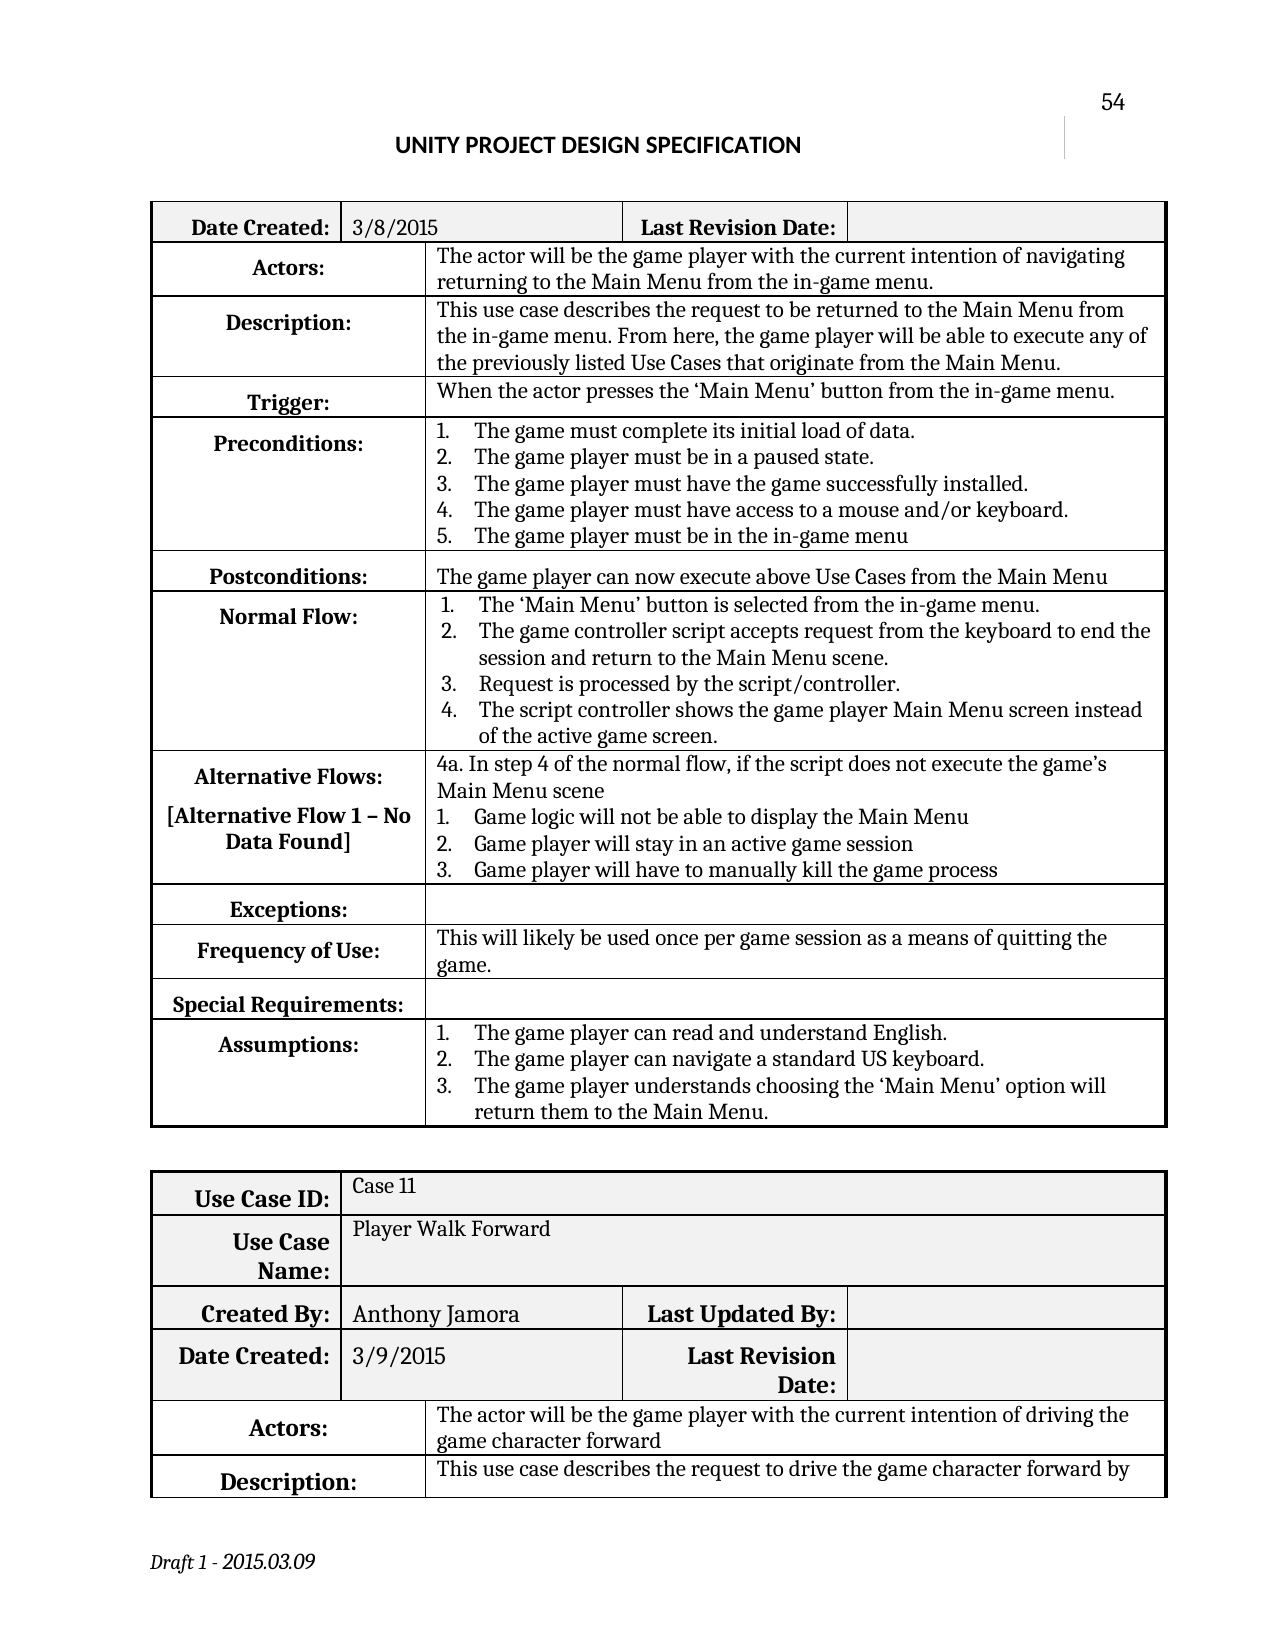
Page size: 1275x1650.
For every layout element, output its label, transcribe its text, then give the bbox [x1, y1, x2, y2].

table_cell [426, 1456, 1164, 1497]
table_cell Frequency of Use: [153, 925, 425, 978]
table_cell This use case describes the request to be returned to the Main Menu from the in-game menu. From here, the game player will be able to execute any of the previously listed Use Cases that originate from the Main Menu. [426, 297, 1164, 376]
table_cell [848, 1287, 1164, 1328]
table_cell 3/9/2015 [342, 1330, 622, 1400]
table_cell Actors: [153, 1401, 425, 1454]
table_cell Description: [153, 1456, 425, 1497]
table_cell The ‘Main Menu’ button is selected from the in-game menu. The game controller script accepts request from the keyboard to end the session and return to the Main Menu scene. Request is processed by the script/controller. The script controller shows the game player Main Menu screen instead of the active game screen. [426, 592, 1164, 750]
table_header Case 11 [342, 1173, 1164, 1214]
table_cell Date Created: [153, 1330, 340, 1400]
table_cell Description: [153, 297, 425, 376]
table_cell This will likely be used once per game session as a means of quitting the game. [426, 925, 1164, 978]
table_cell [848, 1330, 1164, 1400]
table_cell Alternative Flows: [Alternative Flow 1 – No Data Found] [153, 751, 425, 883]
table_cell Last Revision Date: [623, 1330, 847, 1400]
table_cell Assumptions: [153, 1020, 425, 1125]
table_cell Date Created: [153, 202, 340, 241]
table_cell When the actor presses the ‘Main Menu’ button from the in-game menu. [426, 377, 1164, 416]
table_cell [848, 202, 1164, 241]
table_cell Use Case Name: [153, 1216, 340, 1285]
table_cell Last Updated By: [623, 1287, 847, 1328]
table_cell Preconditions: [153, 418, 425, 549]
table_cell Trigger: [153, 377, 425, 416]
table_cell The game player can read and understand English. The game player can navigate a standard US keyboard. The game player understands choosing the ‘Main Menu’ option will return them to the Main Menu. [426, 1020, 1164, 1125]
table_header Use Case ID: [153, 1173, 340, 1214]
table_cell Last Revision Date: [623, 202, 847, 241]
table_cell 3/8/2015 [342, 202, 622, 241]
table_cell 4a. In step 4 of the normal flow, if the script does not execute the game’s Main Menu scene Game logic will not be able to display the Main Menu Game player will stay in an active game session Game player will have to manually kill the game process [426, 751, 1164, 883]
table_cell Exceptions: [153, 885, 425, 923]
table_cell The actor will be the game player with the current intention of driving the game character forward [426, 1401, 1164, 1454]
table_cell [426, 885, 1164, 923]
table_cell Anthony Jamora [342, 1287, 622, 1328]
table_cell Postconditions: [153, 551, 425, 590]
table_cell The game must complete its initial load of data. The game player must be in a paused state. The game player must have the game successfully installed. The game player must have access to a mouse and/or keyboard. The game player must be in the in-game menu [426, 418, 1164, 549]
table_cell [426, 979, 1164, 1018]
table_cell Normal Flow: [153, 592, 425, 750]
table_cell The actor will be the game player with the current intention of navigating returning to the Main Menu from the in-game menu. [426, 243, 1164, 295]
table_cell Player Walk Forward [342, 1216, 1164, 1285]
table_cell The game player can now execute above Use Cases from the Main Menu [426, 551, 1164, 590]
table_cell Special Requirements: [153, 979, 425, 1018]
table_cell Created By: [153, 1287, 340, 1328]
table_cell Actors: [153, 243, 425, 295]
